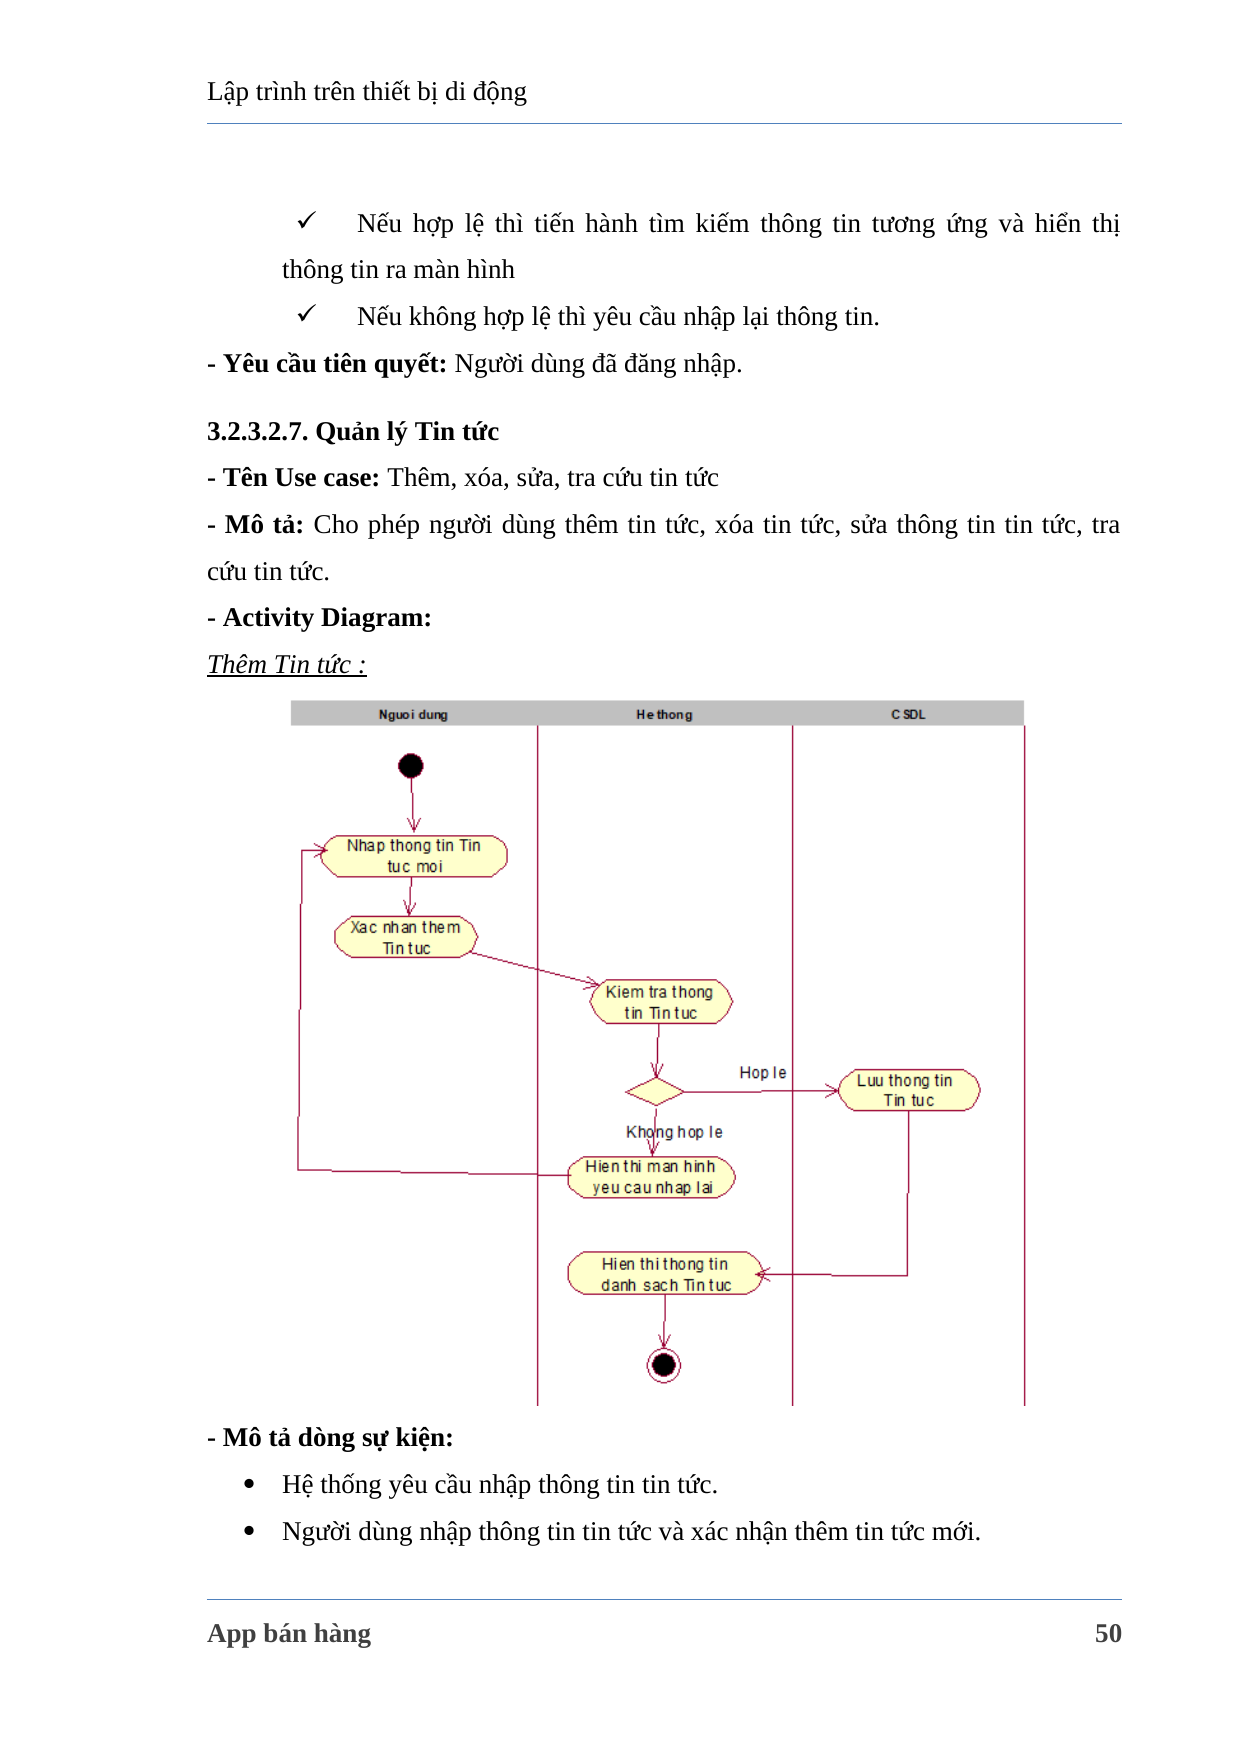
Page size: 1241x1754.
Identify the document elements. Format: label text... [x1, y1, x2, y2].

text - Activity Diagram: [207, 601, 1122, 632]
text Thêm Tin tức : [207, 648, 1122, 679]
picture [287, 694, 1042, 1406]
subtitle 3.2.3.2.7. Quản lý Tin tức [207, 414, 1122, 446]
text - Mô tả dòng sự kiện: [207, 1421, 1122, 1452]
text - Mô tả: Cho phép người dùng thêm tin tức, xóa tin tức, sửa thông tin tin tức, tra cứu tin tức. [207, 508, 1122, 586]
text - Tên Use case: Thêm, xóa, sửa, tra cứu tin tức [207, 461, 1122, 492]
list Hệ thống yêu cầu nhập thông tin tin tức. [244, 1468, 1122, 1499]
list Người dùng nhập thông tin tin tức và xác nhận thêm tin tức mới. [244, 1515, 1122, 1546]
list Nếu không hợp lệ thì yêu cầu nhập lại thông tin. [282, 300, 1122, 331]
list Nếu hợp lệ thì tiến hành tìm kiếm thông tin tương ứng và hiển thị thông tin ra màn hình [282, 207, 1122, 285]
text - Yêu cầu tiên quyết: Người dùng đã đăng nhập. [207, 347, 1122, 378]
